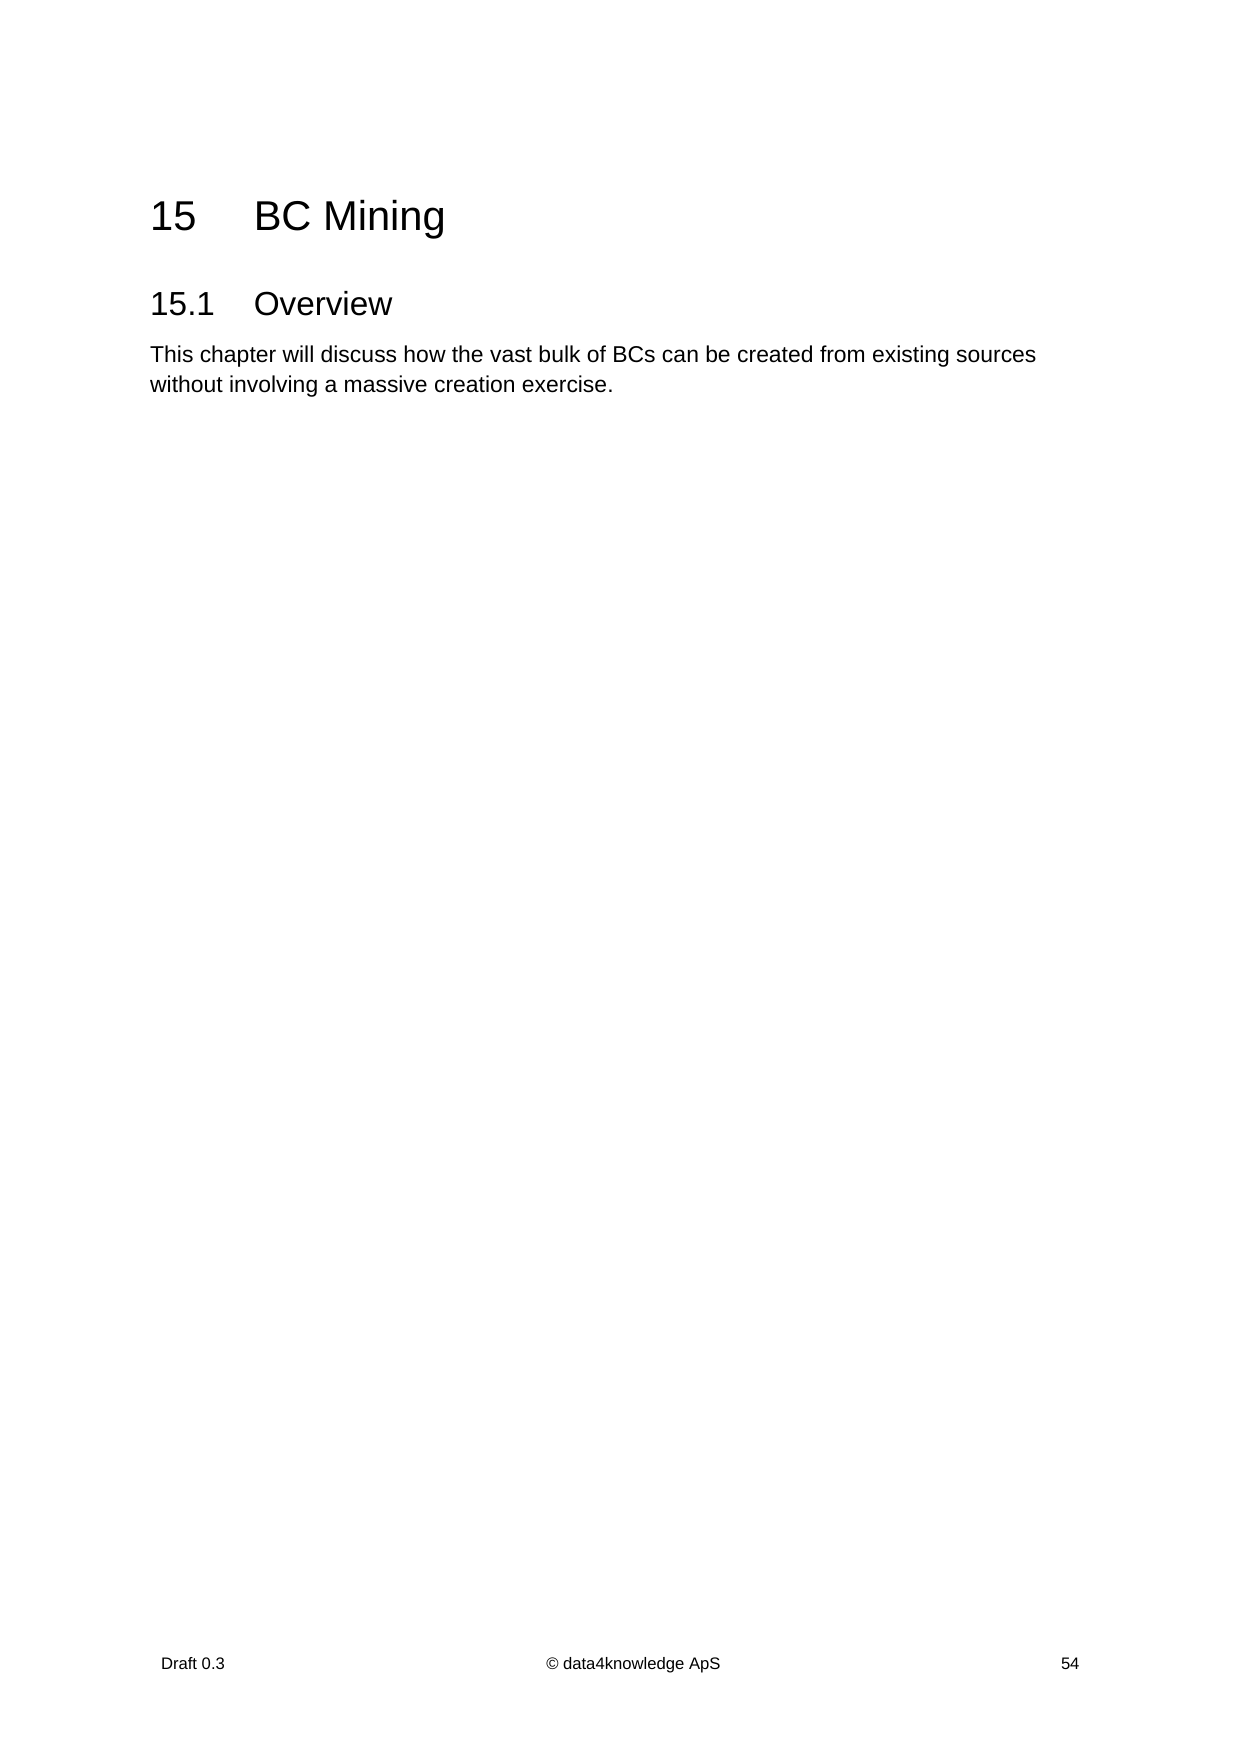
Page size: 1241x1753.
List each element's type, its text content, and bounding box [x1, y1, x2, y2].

text This chapter will discuss how the vast bulk of BCs can be created from existing sources without involving a massive creation exercise. [150, 341, 1090, 397]
subtitle BC Mining [150, 192, 1090, 239]
subtitle Overview [150, 284, 1090, 323]
